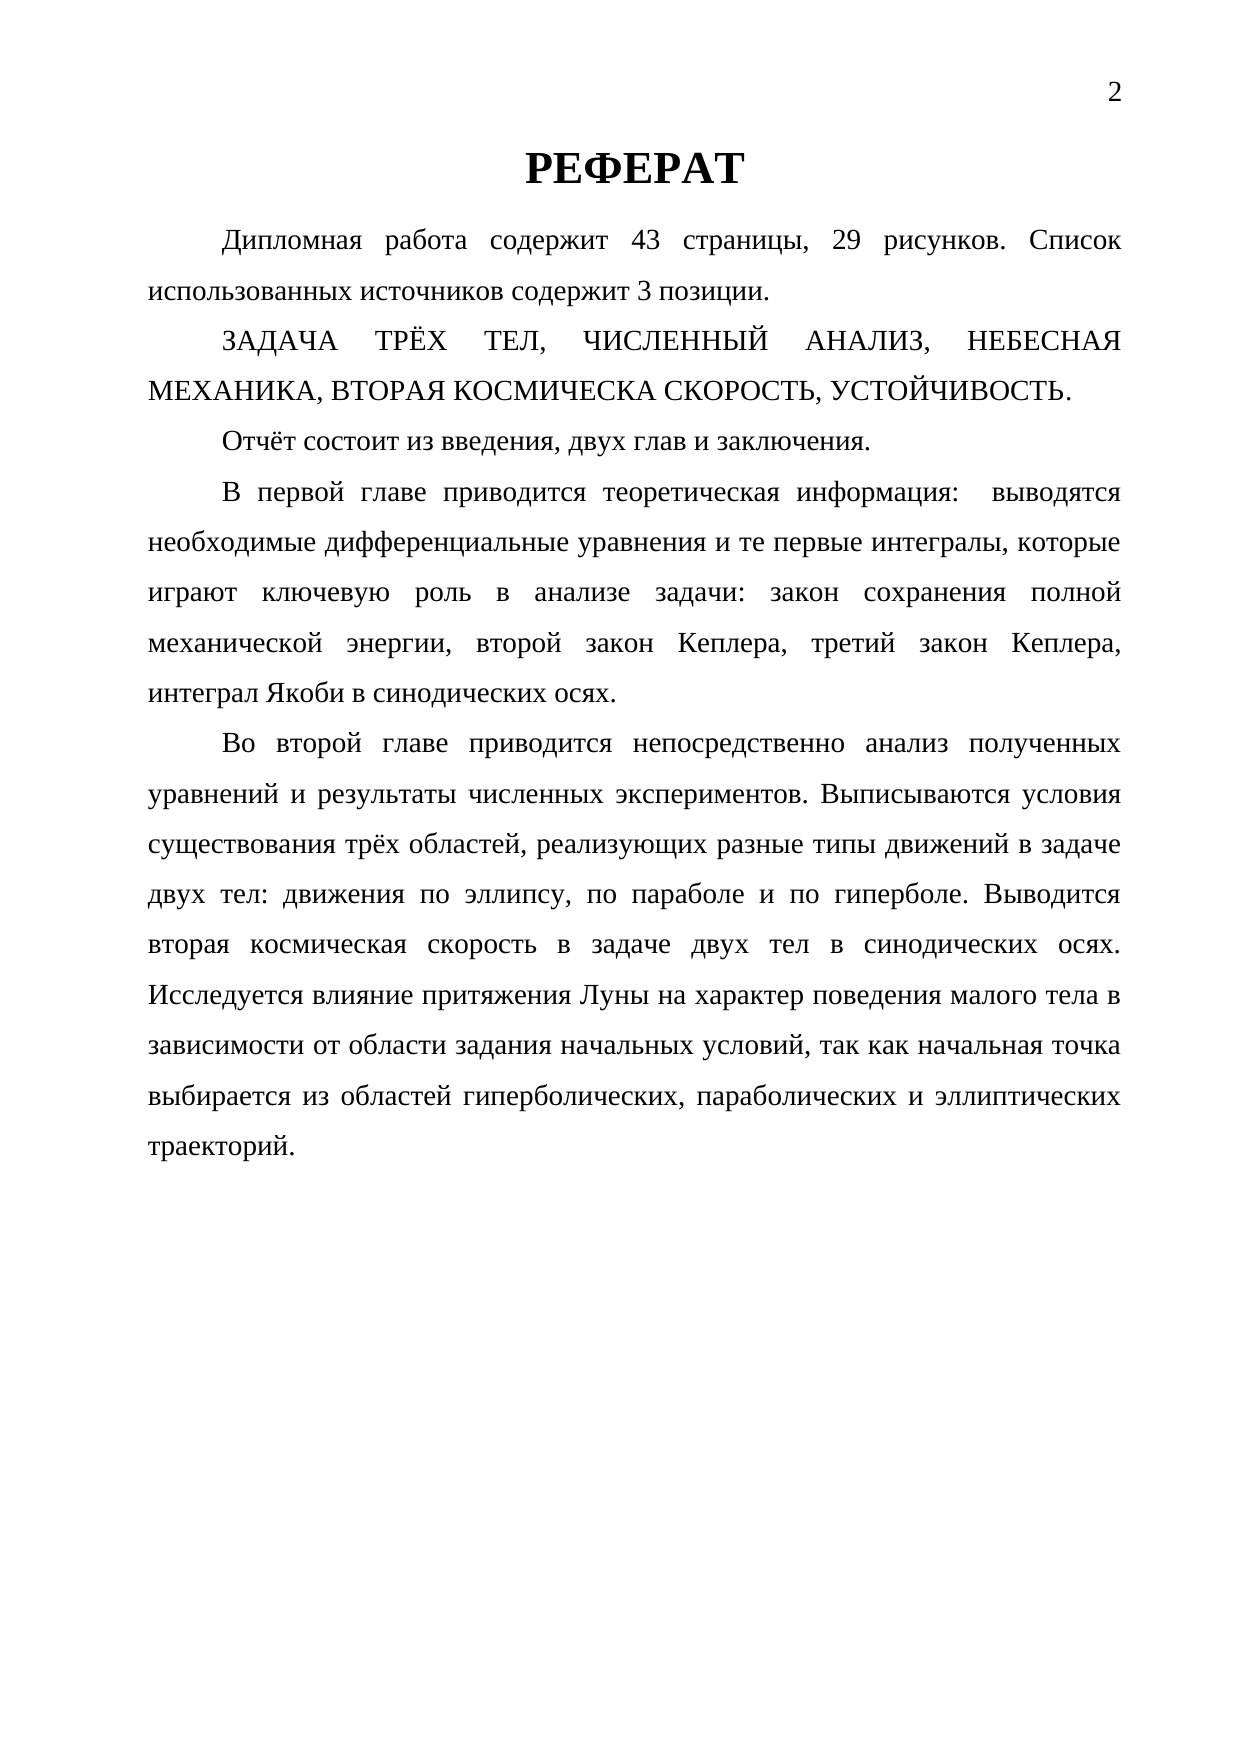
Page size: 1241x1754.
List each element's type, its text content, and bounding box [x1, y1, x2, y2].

text Дипломная работа содержит 43 страницы, 29 рисунков. Список использованных источников содержит 3 позиции. [148, 222, 1122, 306]
text ЗАДАЧА ТРЁХ ТЕЛ, ЧИСЛЕННЫЙ АНАЛИЗ, НЕБЕСНАЯ МЕХАНИКА, ВТОРАЯ КОСМИЧЕСКА СКОРОСТЬ, УСТОЙЧИВОСТЬ. [148, 323, 1122, 407]
text В первой главе приводится теоретическая информация: выводятся необходимые дифференциальные уравнения и те первые интегралы, которые играют ключевую роль в анализе задачи: закон сохранения полной механической энергии, второй закон Кеплера, третий закон Кеплера, интеграл Якоби в синодических осях. [148, 474, 1122, 709]
text РЕФЕРАТ [148, 141, 1122, 194]
text Отчёт состоит из введения, двух глав и заключения. [148, 423, 1122, 457]
text Во второй главе приводится непосредственно анализ полученных уравнений и результаты численных экспериментов. Выписываются условия существования трёх областей, реализующих разные типы движений в задаче двух тел: движения по эллипсу, по параболе и по гиперболе. Выводится вторая космическая скорость в задаче двух тел в синодических осях. Исследуется влияние притяжения Луны на характер поведения малого тела в зависимости от области задания начальных условий, так как начальная точка выбирается из областей гиперболических, параболических и эллиптических траекторий. [148, 725, 1122, 1161]
